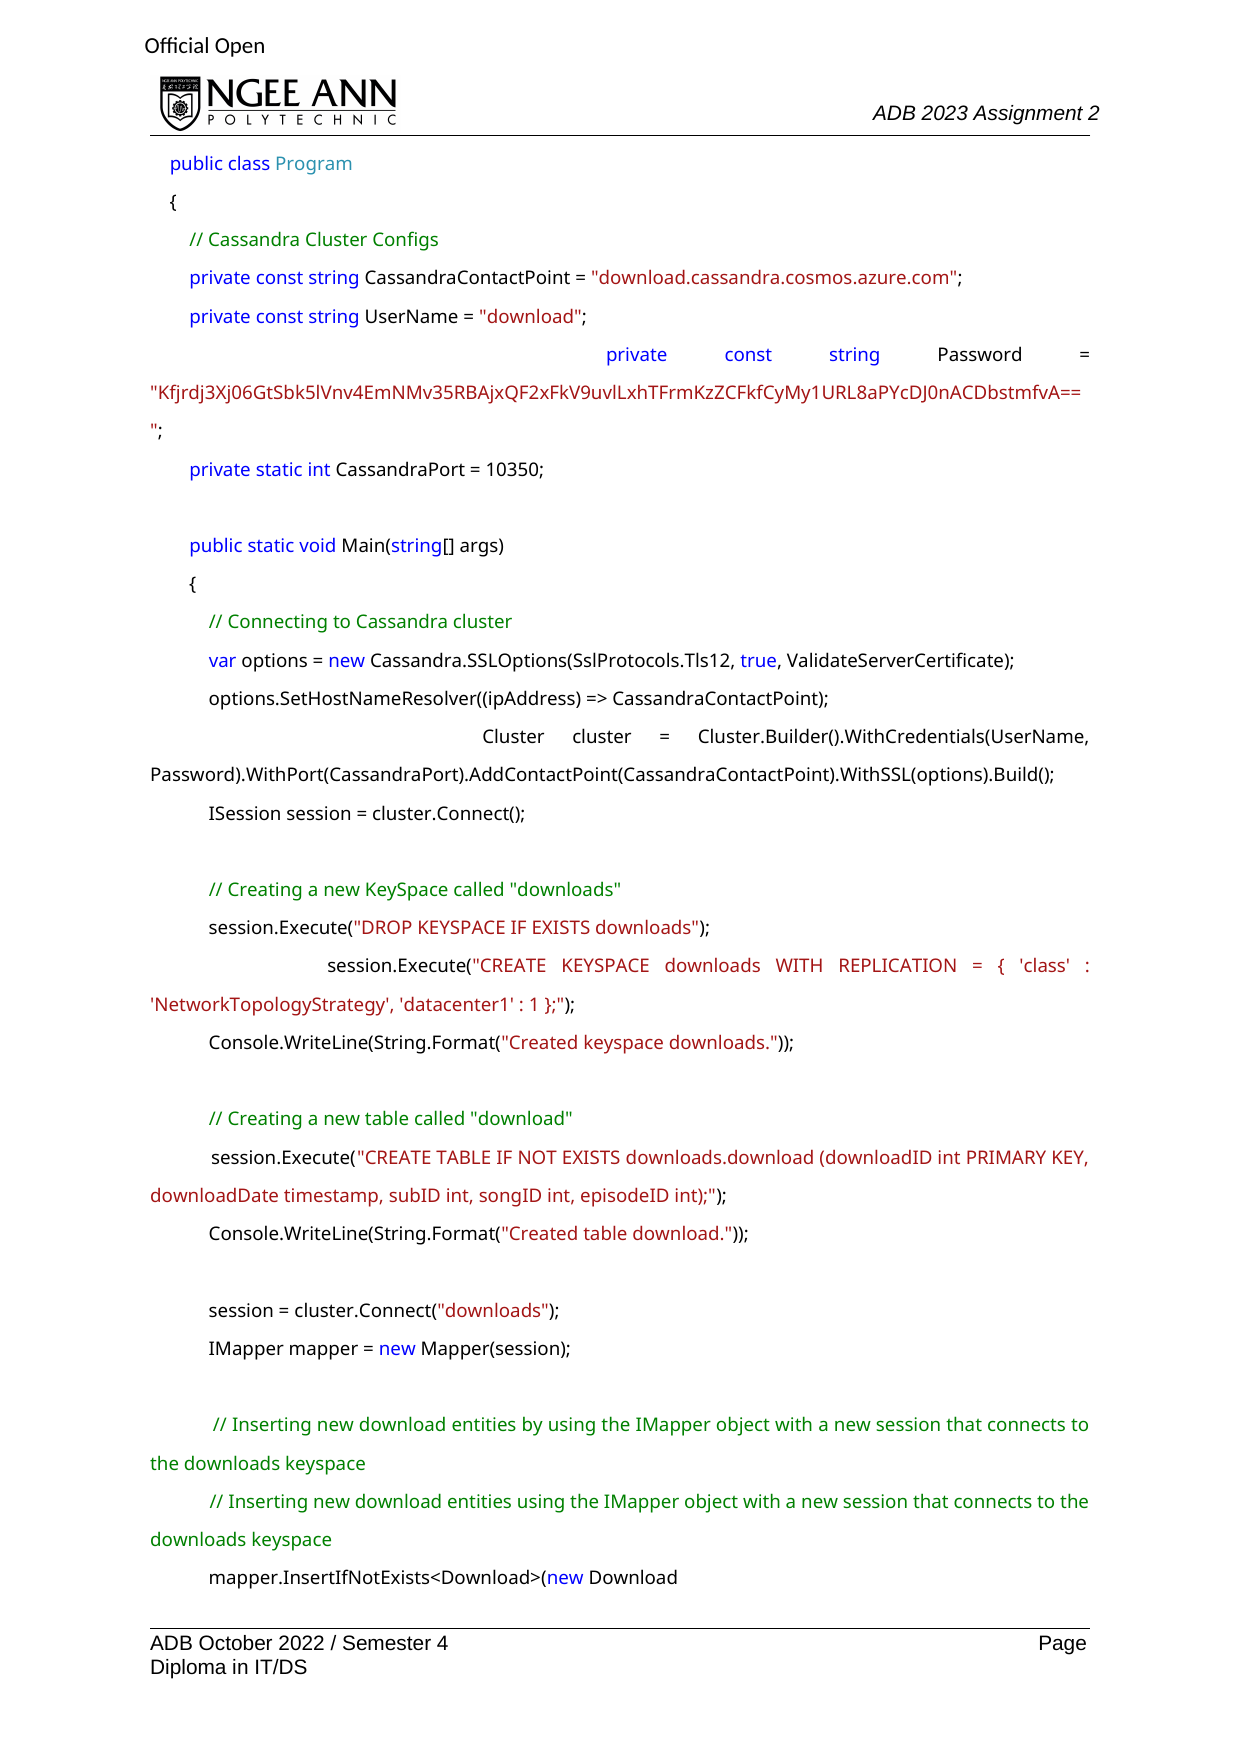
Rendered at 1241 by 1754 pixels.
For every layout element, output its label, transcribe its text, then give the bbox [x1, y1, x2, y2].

text session.Execute("CREATE KEYSPACE downloads WITH REPLICATION = { 'class' : 'NetworkTopologyStrategy', 'datacenter1' : 1 };"); [150, 953, 1090, 1017]
text Console.WriteLine(String.Format("Created table download.")); [150, 1220, 1090, 1246]
text ISession session = cluster.Connect(); [150, 800, 1090, 825]
text // Inserting new download entities using the IMapper object with a new session that connects to the downloads keyspace [150, 1488, 1090, 1552]
text session.Execute("DROP KEYSPACE IF EXISTS downloads"); [150, 914, 1090, 940]
text public static void Main(string[] args) [150, 532, 1090, 558]
text { [150, 188, 1090, 214]
text Console.WriteLine(String.Format("Created keyspace downloads.")); [150, 1029, 1090, 1055]
text // Creating a new KeySpace called "downloads" [150, 876, 1090, 902]
text IMapper mapper = new Mapper(session); [150, 1335, 1090, 1361]
text // Creating a new table called "download" [150, 1106, 1090, 1131]
text Cluster cluster = Cluster.Builder().WithCredentials(UserName, Password).WithPort(CassandraPort).AddContactPoint(CassandraContactPoint).WithSSL(options).Build(); [150, 723, 1090, 787]
text private const string CassandraContactPoint = "download.cassandra.cosmos.azure.com"; [150, 265, 1090, 290]
text private static int CassandraPort = 10350; [150, 456, 1090, 481]
text { [150, 571, 1090, 596]
text session.Execute("CREATE TABLE IF NOT EXISTS downloads.download (downloadID int PRIMARY KEY, downloadDate timestamp, subID int, songID int, episodeID int);"); [150, 1144, 1090, 1208]
text var options = new Cassandra.SSLOptions(SslProtocols.Tls12, true, ValidateServerCertificate); [150, 647, 1090, 672]
text public class Program [150, 150, 1090, 176]
text session = cluster.Connect("downloads"); [150, 1297, 1090, 1322]
picture [150, 75, 402, 133]
text // Cassandra Cluster Configs [150, 226, 1090, 252]
text // Inserting new download entities by using the IMapper object with a new session that connects to the downloads keyspace [150, 1412, 1090, 1475]
text private const string UserName = "download"; [150, 303, 1090, 328]
text private const string Password = "Kfjrdj3Xj06GtSbk5lVnv4EmNMv35RBAjxQF2xFkV9uvlLxhTFrmKzZCFkfCyMy1URL8aPYcDJ0nACDbstmfvA=="; [150, 341, 1090, 443]
text options.SetHostNameResolver((ipAddress) => CassandraContactPoint); [150, 685, 1090, 711]
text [150, 1564, 1090, 1590]
text // Connecting to Cassandra cluster [150, 609, 1090, 634]
